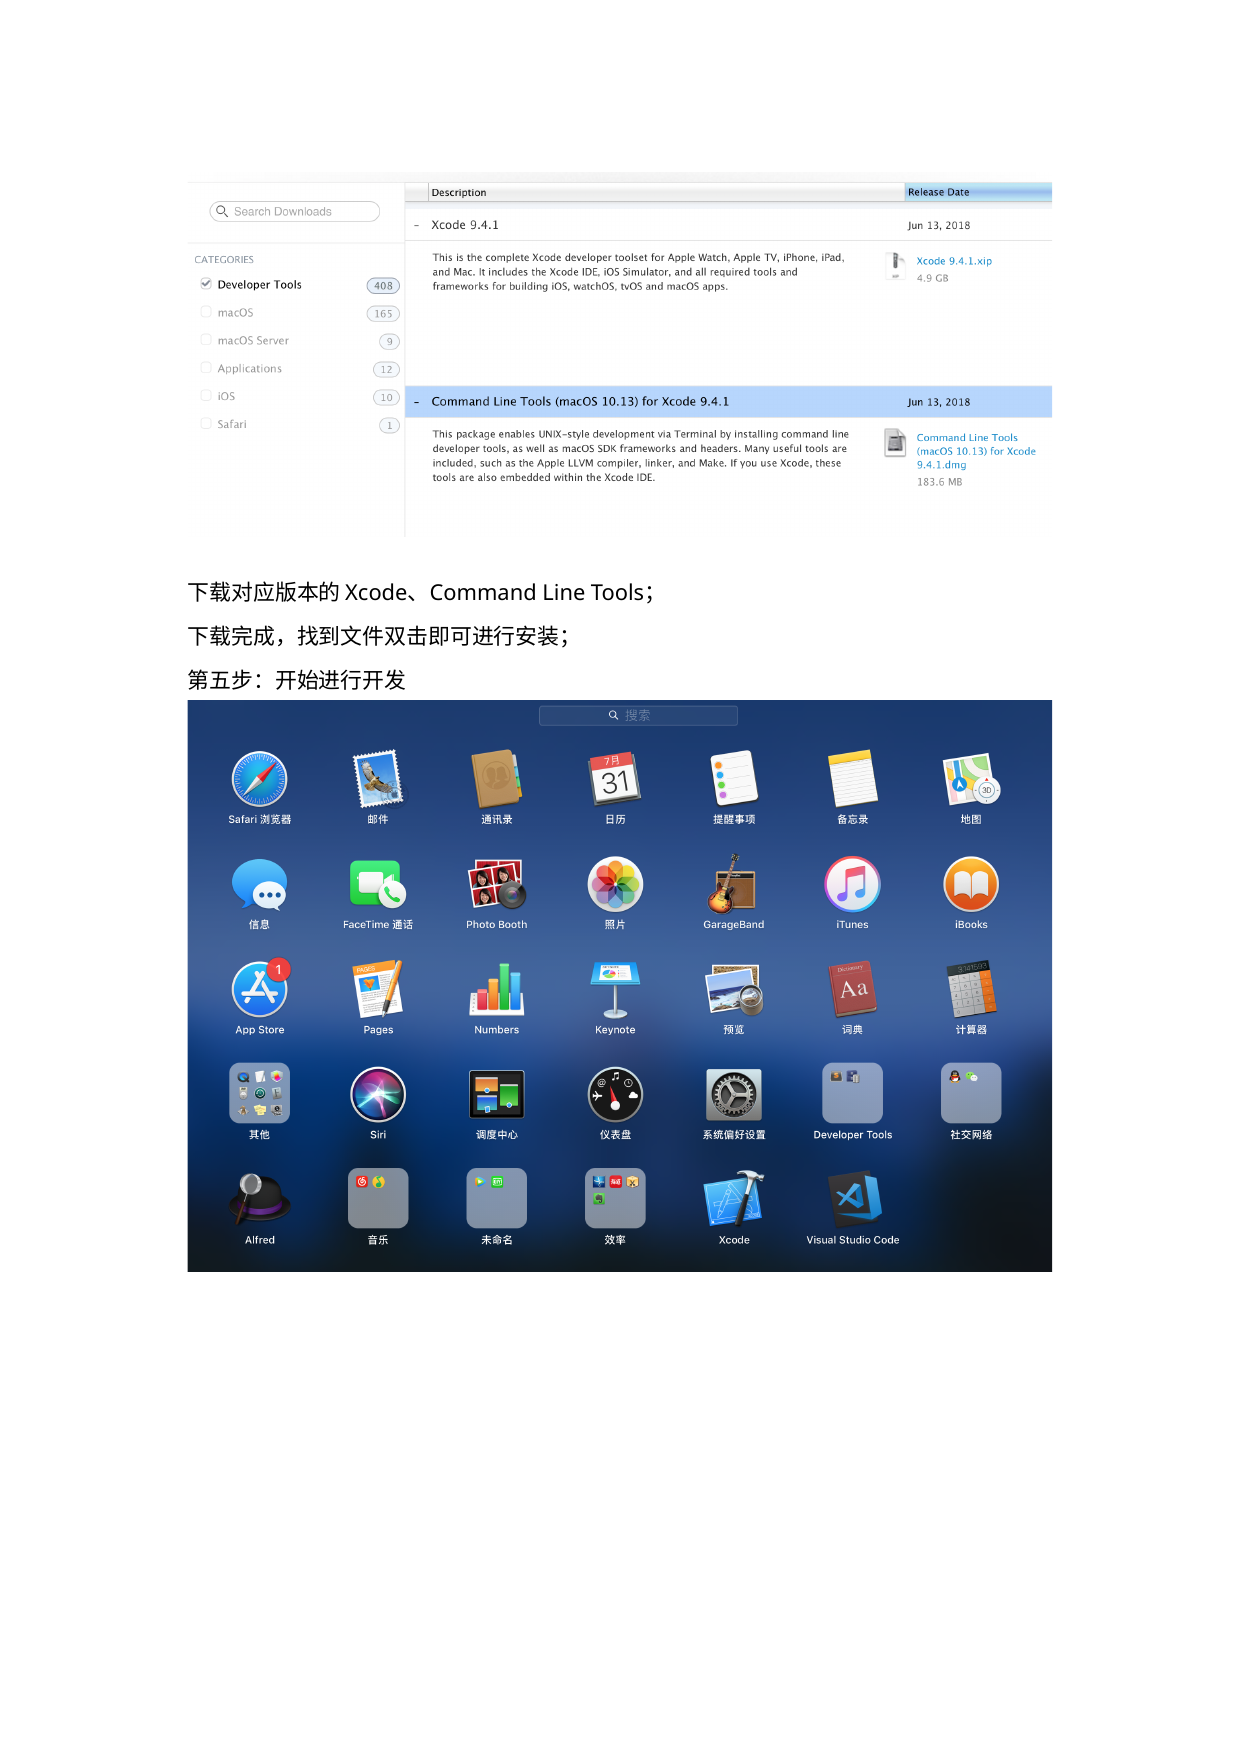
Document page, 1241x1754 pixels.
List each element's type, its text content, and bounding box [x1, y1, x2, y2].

text 下载完成，找到文件双击即可进行安装； [187, 613, 1053, 657]
text 第五步：开始进行开发 [187, 657, 1053, 700]
text 下载对应版本的Xcode、Command Line Tools； [187, 537, 1053, 613]
picture [187, 700, 1053, 1272]
picture [187, 172, 1053, 537]
